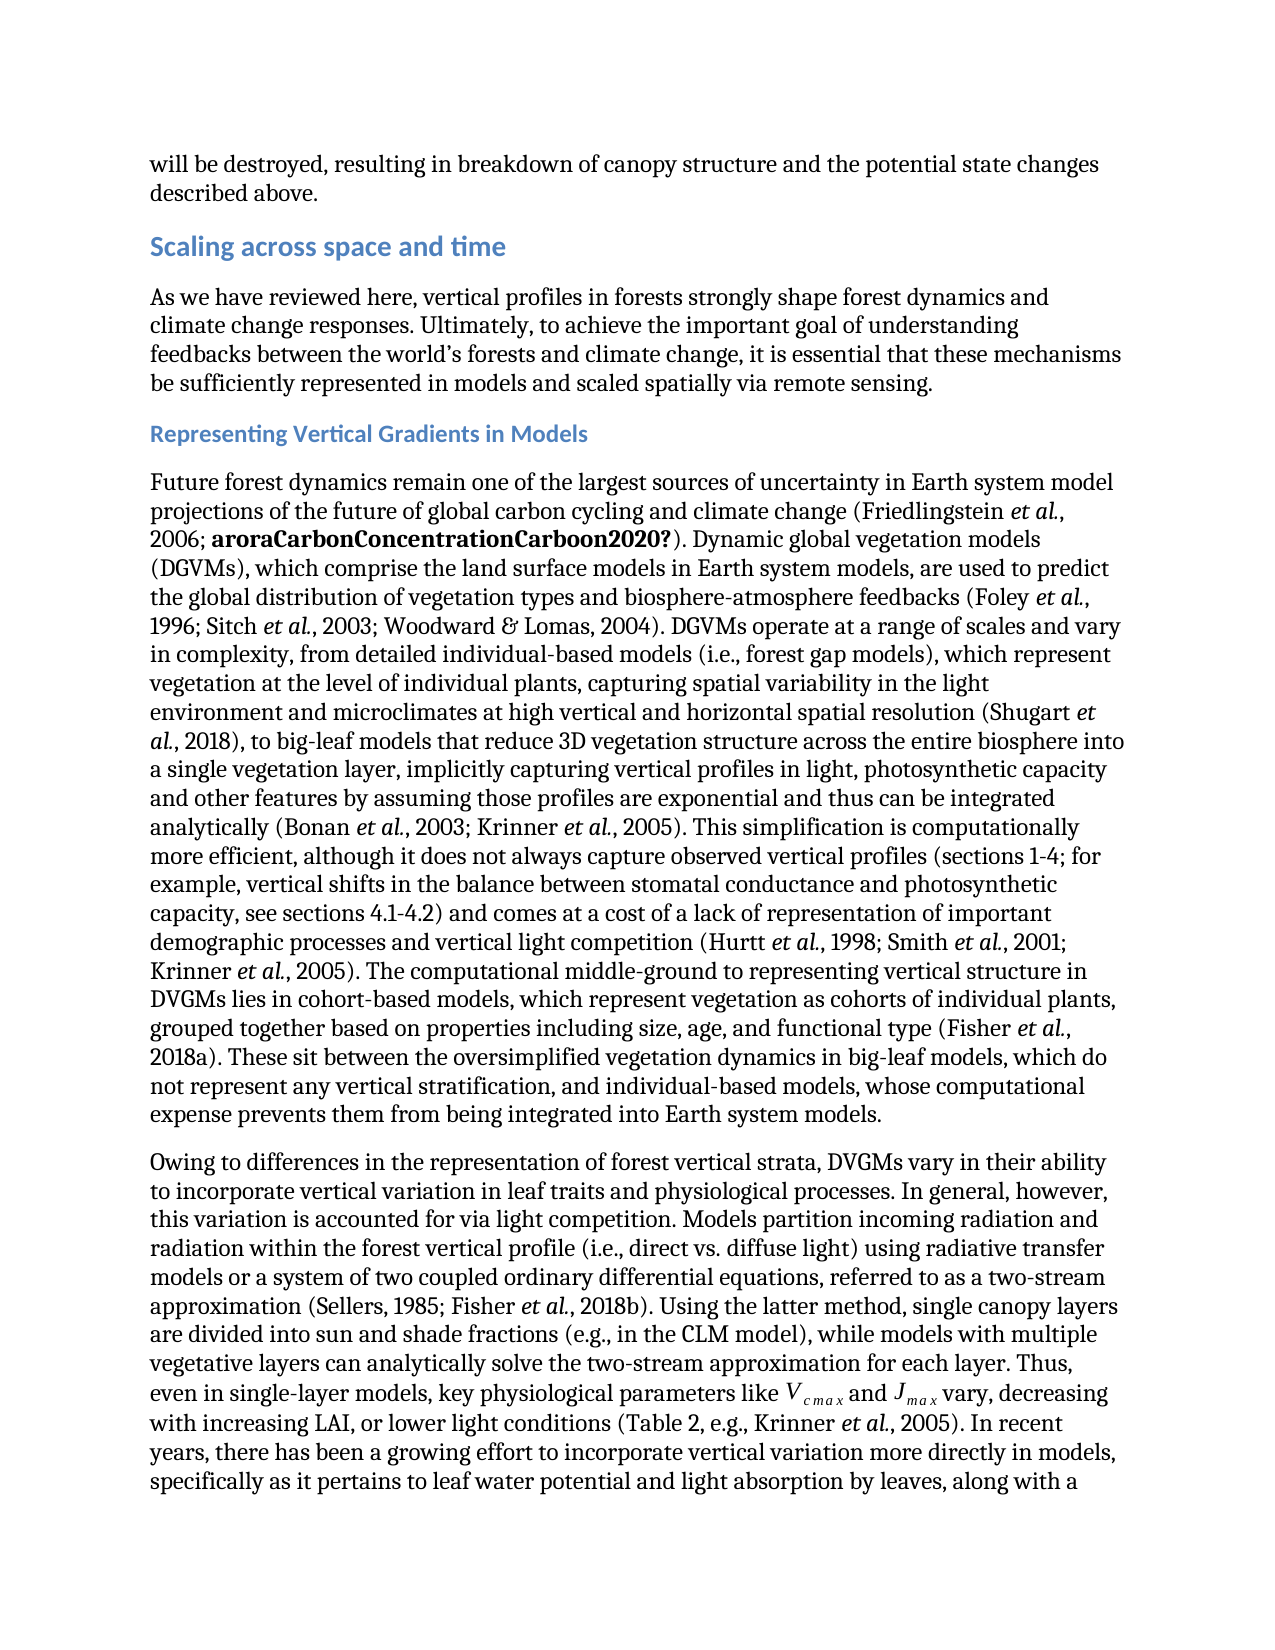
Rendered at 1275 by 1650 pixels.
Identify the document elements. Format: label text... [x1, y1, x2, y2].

subtitle Representing Vertical Gradients in Models [150, 418, 1125, 449]
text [150, 150, 1125, 207]
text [150, 1148, 1125, 1495]
subtitle Scaling across space and time [150, 228, 1125, 264]
text As we have reviewed here, vertical profiles in forests strongly shape forest dynamics and climate change responses. Ultimately, to achieve the important goal of understanding feedbacks between the world’s forests and climate change, it is essential that these mechanisms be sufficiently represented in models and scaled spatially via remote sensing. [150, 283, 1125, 398]
text Future forest dynamics remain one of the largest sources of uncertainty in Earth system model projections of the future of global carbon cycling and climate change (Friedlingstein et al., 2006; aroraCarbonConcentrationCarboon2020?). Dynamic global vegetation models (DGVMs), which comprise the land surface models in Earth system models, are used to predict the global distribution of vegetation types and biosphere-atmosphere feedbacks (Foley et al., 1996; Sitch et al., 2003; Woodward & Lomas, 2004). DGVMs operate at a range of scales and vary in complexity, from detailed individual-based models (i.e., forest gap models), which represent vegetation at the level of individual plants, capturing spatial variability in the light environment and microclimates at high vertical and horizontal spatial resolution (Shugart et al., 2018), to big-leaf models that reduce 3D vegetation structure across the entire biosphere into a single vegetation layer, implicitly capturing vertical profiles in light, photosynthetic capacity and other features by assuming those profiles are exponential and thus can be integrated analytically (Bonan et al., 2003; Krinner et al., 2005). This simplification is computationally more efficient, although it does not always capture observed vertical profiles (sections 1-4; for example, vertical shifts in the balance between stomatal conductance and photosynthetic capacity, see sections 4.1-4.2) and comes at a cost of a lack of representation of important demographic processes and vertical light competition (Hurtt et al., 1998; Smith et al., 2001; Krinner et al., 2005). The computational middle-ground to representing vertical structure in DVGMs lies in cohort-based models, which represent vegetation as cohorts of individual plants, grouped together based on properties including size, age, and functional type (Fisher et al., 2018a). These sit between the oversimplified vegetation dynamics in big-leaf models, which do not represent any vertical stratification, and individual-based models, whose computational expense prevents them from being integrated into Earth system models. [150, 468, 1125, 1129]
